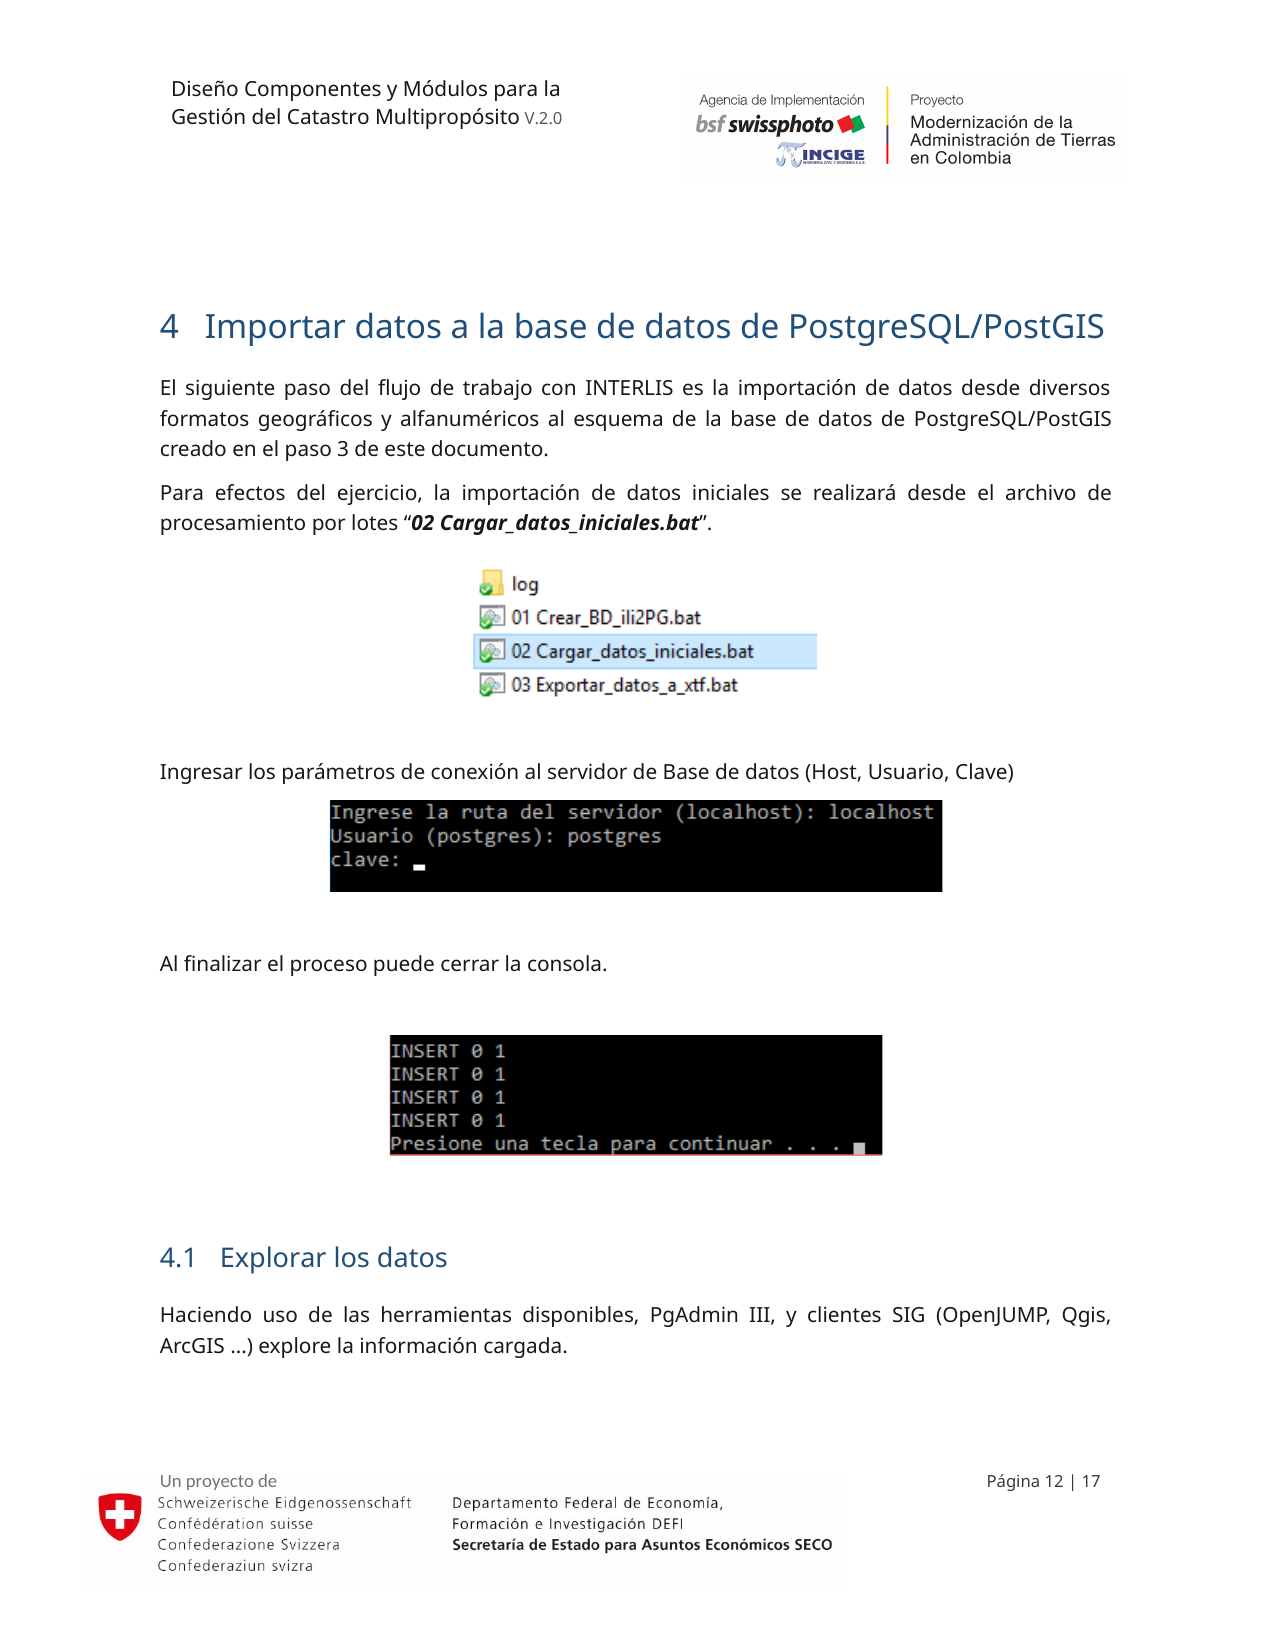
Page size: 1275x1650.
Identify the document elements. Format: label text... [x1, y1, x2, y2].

picture [329, 800, 943, 892]
list Importar datos a la base de datos de PostgreSQL/PostGIS [159, 303, 1113, 348]
picture [80, 1475, 849, 1588]
picture [389, 1035, 883, 1156]
picture [455, 551, 818, 731]
picture [162, 1475, 168, 1486]
text Para efectos del ejercicio, la importación de datos iniciales se realizará desde el archivo de procesamiento por lotes “02 Cargar_datos_iniciales.bat”. [159, 478, 1113, 537]
picture [681, 73, 1129, 179]
text Ingresar los parámetros de conexión al servidor de Base de datos (Host, Usuario, Clave) [159, 757, 1113, 786]
subtitle Explorar los datos [159, 1238, 1113, 1275]
text El siguiente paso del flujo de trabajo con INTERLIS es la importación de datos desde diversos formatos geográficos y alfanuméricos al esquema de la base de datos de PostgreSQL/PostGIS creado en el paso 3 de este documento. [159, 373, 1113, 463]
text Haciendo uso de las herramientas disponibles, PgAdmin III, y clientes SIG (OpenJUMP, Qgis, ArcGIS …) explore la información cargada. [159, 1300, 1113, 1359]
text Al finalizar el proceso puede cerrar la consola. [159, 949, 1113, 977]
